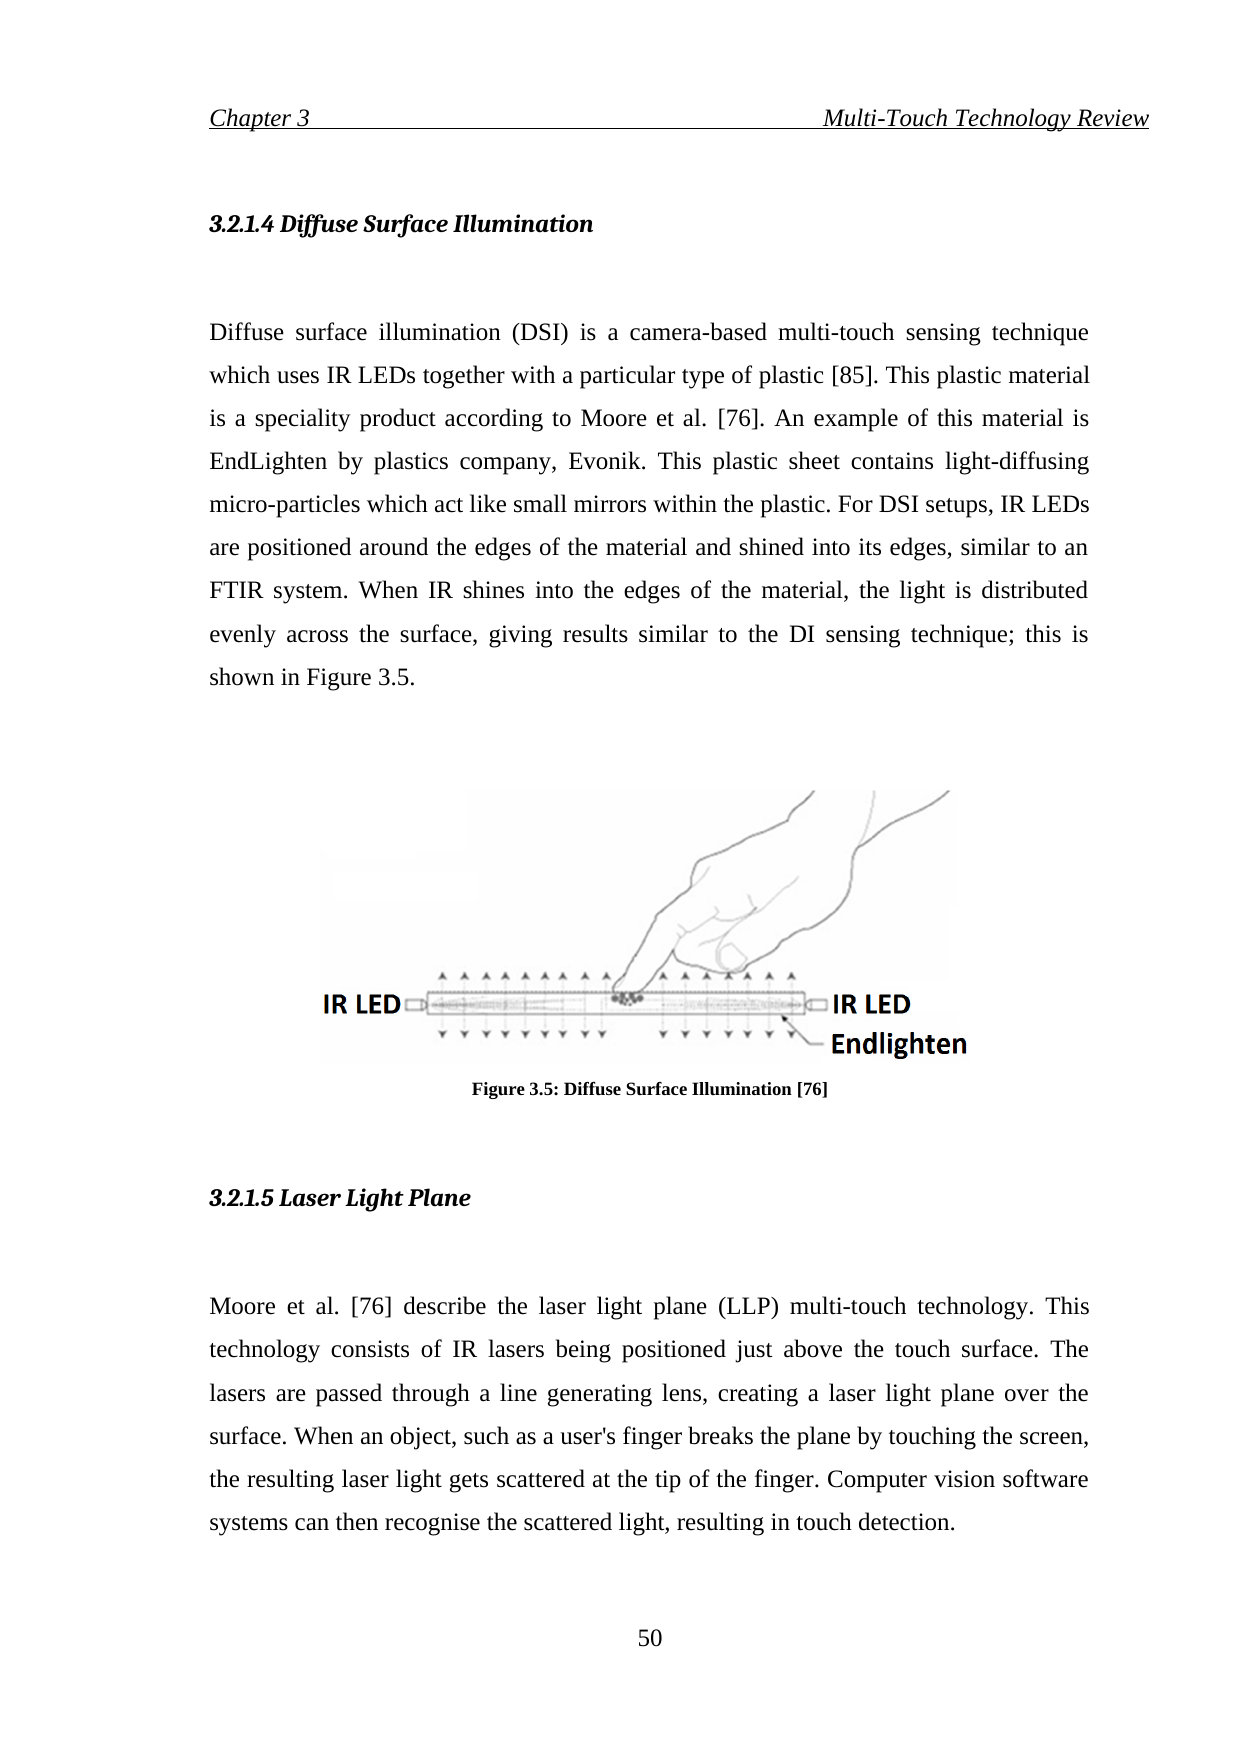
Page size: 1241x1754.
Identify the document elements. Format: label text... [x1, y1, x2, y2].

subtitle 3.2.1.4 Diffuse Surface Illumination [209, 210, 1090, 238]
text Moore et al. [76] describe the laser light plane (LLP) multi-touch technology. This technology consists of IR lasers being positioned just above the touch surface. The lasers are passed through a line generating lens, creating a laser light plane over the surface. When an object, such as a user's finger breaks the plane by touching the screen, the resulting laser light gets scattered at the tip of the finger. Computer vision software systems can then recognise the scattered light, resulting in touch detection. [209, 1291, 1090, 1536]
text Figure 3.5: Diffuse Surface Illumination [76] [209, 1078, 1090, 1099]
subtitle 3.2.1.5 Laser Light Plane [209, 1184, 1090, 1213]
text Diffuse surface illumination (DSI) is a camera-based multi-touch sensing technique which uses IR LEDs together with a particular type of plastic [85]. This plastic material is a speciality product according to Moore et al. [76]. An example of this material is EndLighten by plastics company, Evonik. This plastic sheet contains light-diffusing micro-particles which act like small mirrors within the plastic. For DSI setups, IR LEDs are positioned around the edges of the material and shined into its edges, similar to an FTIR system. When IR shines into the edges of the material, the light is distributed evenly across the surface, giving results similar to the DI sensing technique; this is shown in Figure 3.5. [209, 317, 1090, 691]
picture [320, 789, 979, 1064]
